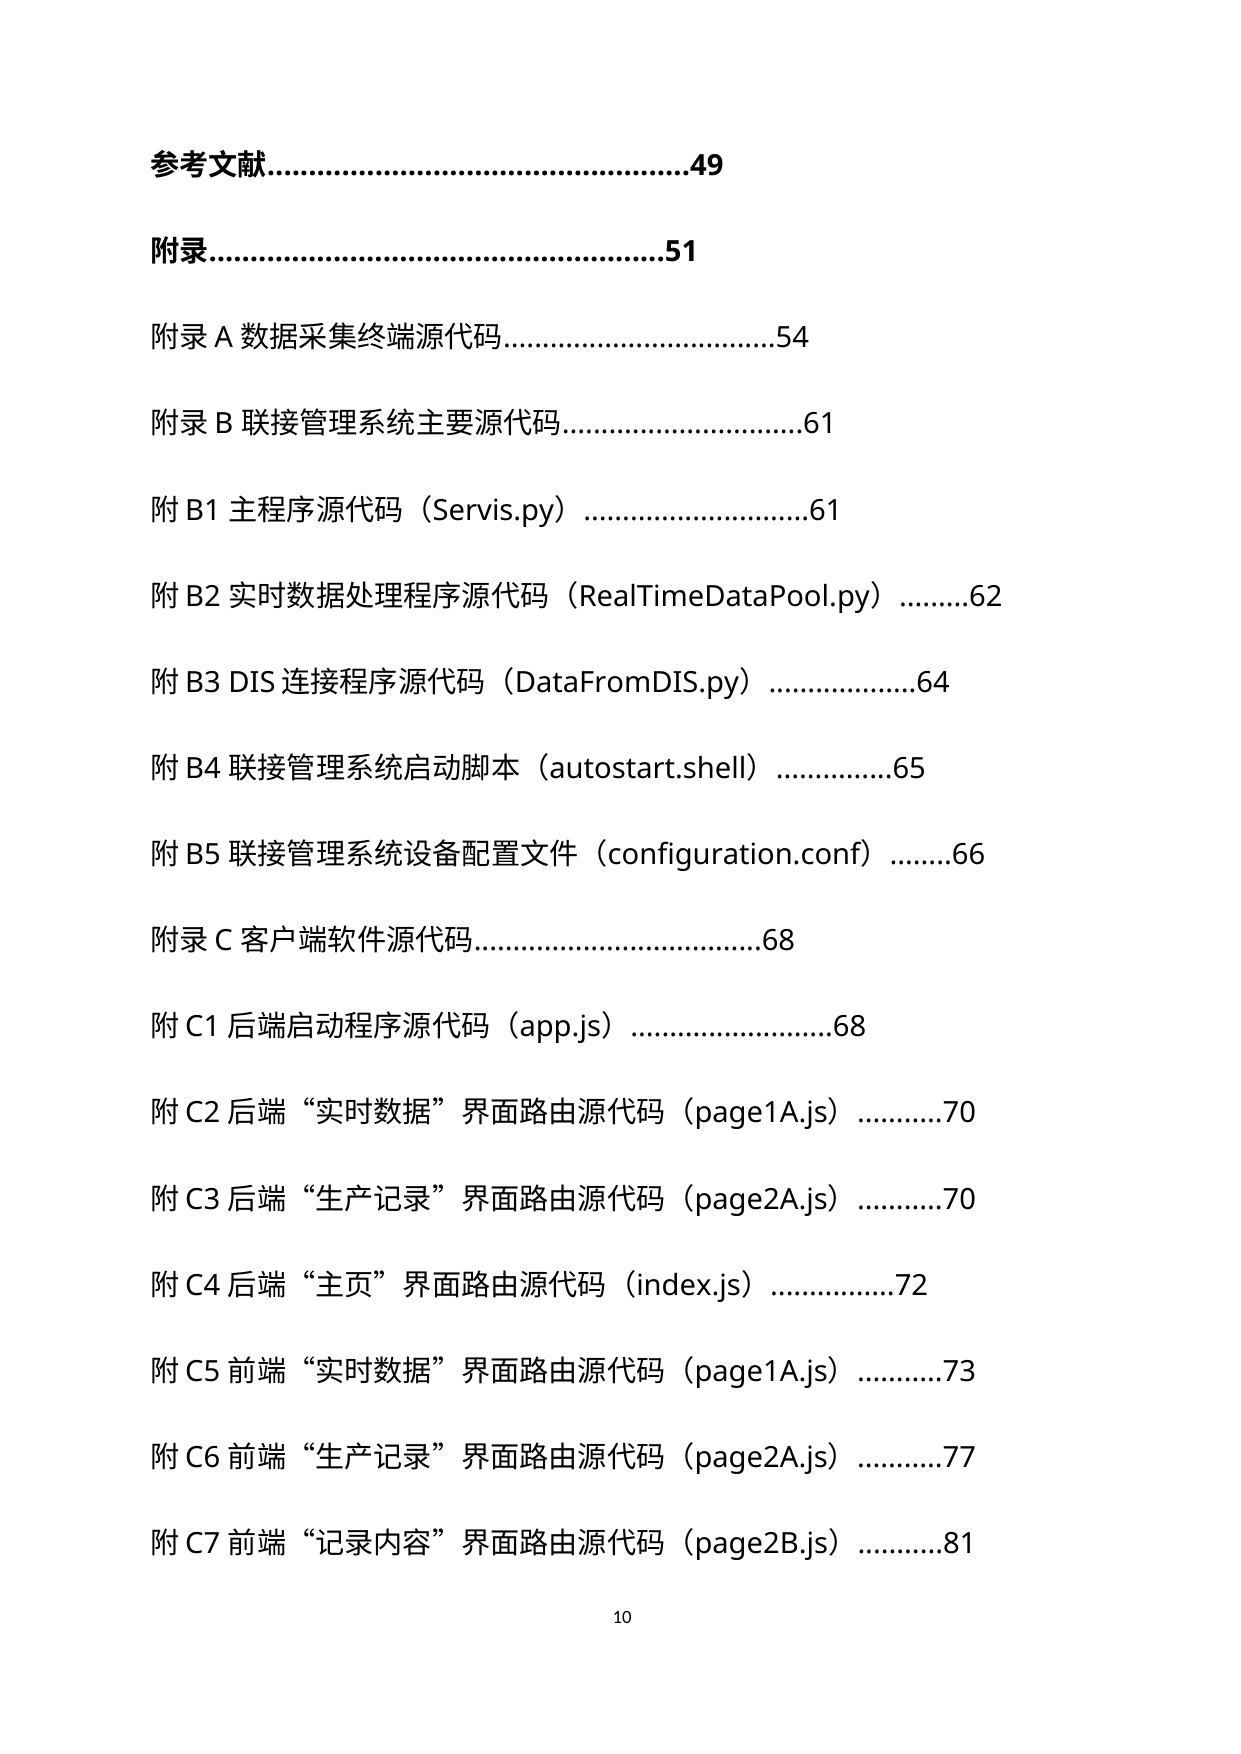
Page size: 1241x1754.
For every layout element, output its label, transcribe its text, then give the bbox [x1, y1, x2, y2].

text 附C7 前端“记录内容”界面路由源代码（page2B.js）...........81 [150, 1508, 1094, 1573]
text 附B2 实时数据处理程序源代码（RealTimeDataPool.py）.........62 [150, 561, 1094, 626]
text 附C3 后端“生产记录”界面路由源代码（page2A.js）...........70 [150, 1164, 1094, 1229]
text 附录B 联接管理系统主要源代码...............................61 [150, 389, 1094, 454]
text 附C6 前端“生产记录”界面路由源代码（page2A.js）...........77 [150, 1422, 1094, 1487]
text 附C5 前端“实时数据”界面路由源代码（page1A.js）...........73 [150, 1336, 1094, 1401]
text 附录C 客户端软件源代码.....................................68 [150, 906, 1094, 971]
text 附B4 联接管理系统启动脚本（autostart.shell）...............65 [150, 733, 1094, 798]
text 附B1 主程序源代码（Servis.py）.............................61 [150, 475, 1094, 540]
text 附B3 DIS连接程序源代码（DataFromDIS.py）...................64 [150, 647, 1094, 712]
text 附B5 联接管理系统设备配置文件（configuration.conf）........66 [150, 819, 1094, 884]
text 参考文献...................................................49 [150, 130, 1094, 195]
text 附C2 后端“实时数据”界面路由源代码（page1A.js）...........70 [150, 1078, 1094, 1143]
text 附录A 数据采集终端源代码...................................54 [150, 302, 1094, 367]
text 附C4 后端“主页”界面路由源代码（index.js）................72 [150, 1250, 1094, 1315]
text 附C1 后端启动程序源代码（app.js）..........................68 [150, 992, 1094, 1057]
text 附录.......................................................51 [150, 216, 1094, 281]
